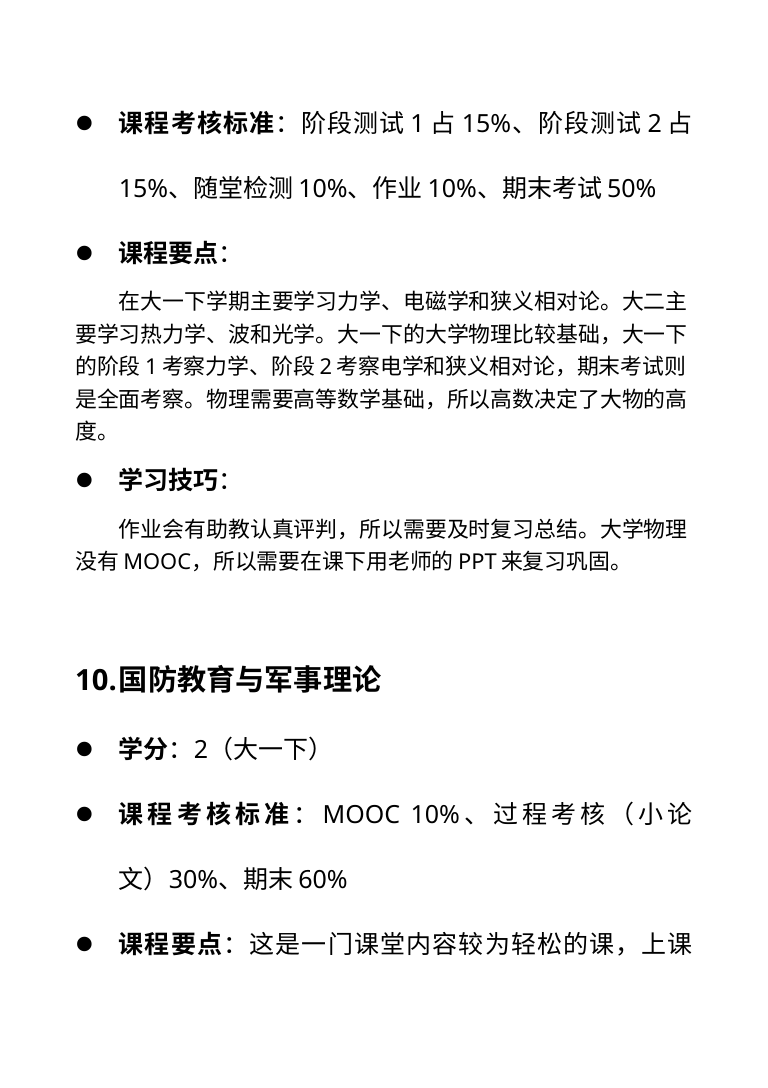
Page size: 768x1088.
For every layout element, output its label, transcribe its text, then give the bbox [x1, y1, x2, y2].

list 课程考核标准：阶段测试1占15%、阶段测试2占15%、随堂检测10%、作业10%、期末考试50% [75, 89, 693, 219]
list 学习技巧： [75, 446, 693, 511]
list 学分：2（大一下） [75, 716, 693, 781]
text 作业会有助教认真评判，所以需要及时复习总结。大学物理没有MOOC，所以需要在课下用老师的PPT来复习巩固。 [75, 511, 693, 576]
list 课程要点： [75, 219, 693, 284]
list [75, 911, 693, 976]
list 课程考核标准：MOOC 10%、过程考核（小论文）30%、期末60% [75, 781, 693, 911]
text 国防教育与军事理论 [75, 645, 693, 710]
text 在大一下学期主要学习力学、电磁学和狭义相对论。大二主要学习热力学、波和光学。大一下的大学物理比较基础，大一下的阶段1考察力学、阶段2考察电学和狭义相对论，期末考试则是全面考察。物理需要高等数学基础，所以高数决定了大物的高度。 [75, 284, 693, 446]
